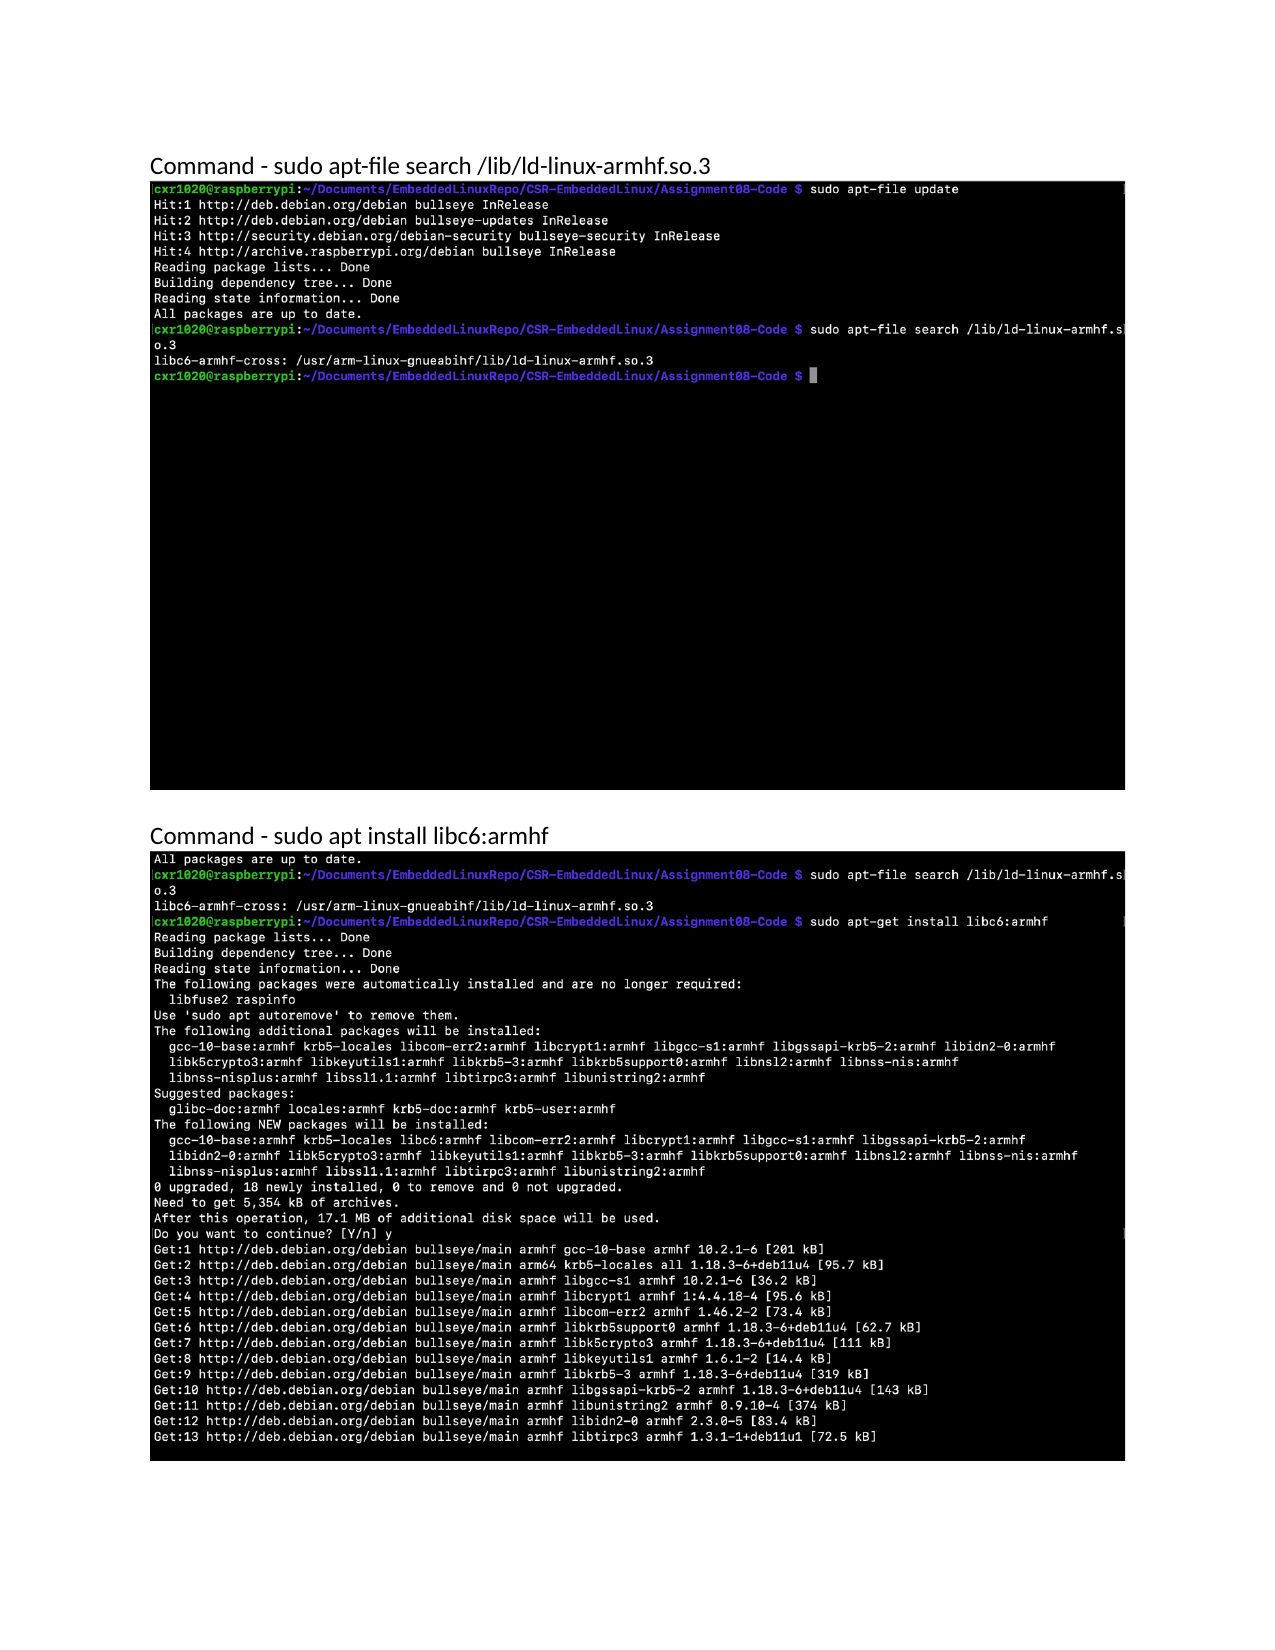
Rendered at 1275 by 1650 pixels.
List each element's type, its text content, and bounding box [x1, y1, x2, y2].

picture [150, 851, 1125, 1461]
text Command - sudo apt install libc6:armhf [150, 820, 1125, 851]
text Command - sudo apt-file search /lib/ld-linux-armhf.so.3 [150, 150, 1125, 180]
picture [150, 180, 1125, 790]
